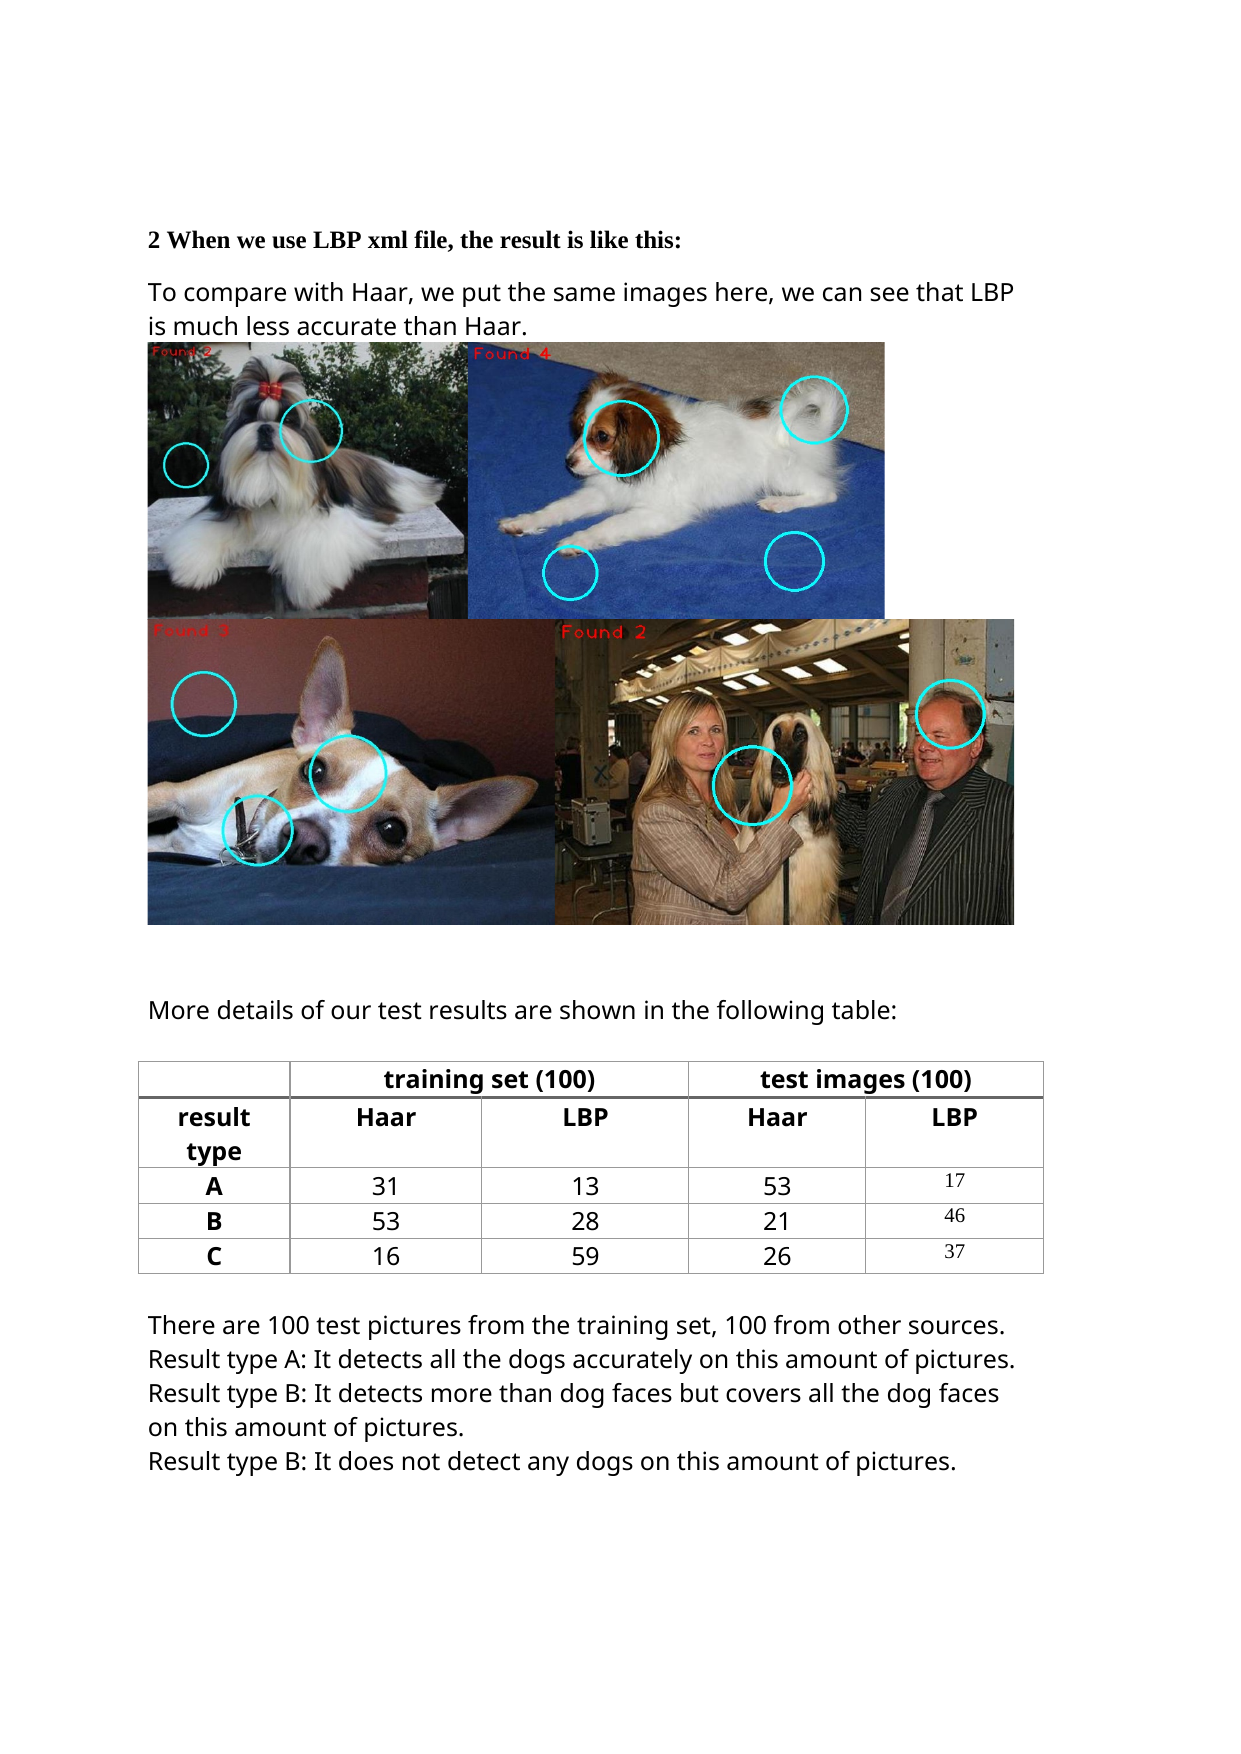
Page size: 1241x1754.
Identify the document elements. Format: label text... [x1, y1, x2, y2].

text Result type A: It detects all the dogs accurately on this amount of pictures. [148, 1342, 1033, 1376]
text More details of our test results are shown in the following table: [148, 993, 1033, 1027]
table_cell Haar [689, 1099, 865, 1167]
table_cell 26 [689, 1239, 865, 1273]
text Result type B: It does not detect any dogs on this amount of pictures. [148, 1444, 1033, 1478]
table_header test images (100) [689, 1062, 1043, 1096]
table_cell 31 [291, 1168, 481, 1202]
table_cell C [139, 1239, 289, 1273]
table_cell result type [139, 1099, 289, 1167]
text There are 100 test pictures from the training set, 100 from other sources. [148, 1308, 1033, 1342]
table_cell Haar [291, 1099, 481, 1167]
table_cell 28 [482, 1204, 688, 1237]
table_cell 13 [482, 1168, 688, 1202]
table_cell 37 [866, 1239, 1043, 1273]
table_cell B [139, 1204, 289, 1237]
table_cell LBP [866, 1099, 1043, 1167]
picture [147, 342, 1015, 925]
text To compare with Haar, we put the same images here, we can see that LBP is much less accurate than Haar. [148, 274, 1033, 343]
table_cell LBP [482, 1099, 688, 1167]
table_cell 16 [291, 1239, 481, 1273]
table_cell 21 [689, 1204, 865, 1237]
table_cell A [139, 1168, 289, 1202]
table_cell 46 [866, 1204, 1043, 1237]
table_header [139, 1062, 289, 1096]
table_cell 53 [689, 1168, 865, 1202]
table_header training set (100) [291, 1062, 688, 1096]
table_cell 17 [866, 1168, 1043, 1202]
table_cell 53 [291, 1204, 481, 1237]
text Result type B: It detects more than dog faces but covers all the dog faces on this amount of pictures. [148, 1376, 1033, 1444]
table_cell 59 [482, 1239, 688, 1273]
subtitle 2 When we use LBP xml file, the result is like this: [148, 225, 1033, 254]
